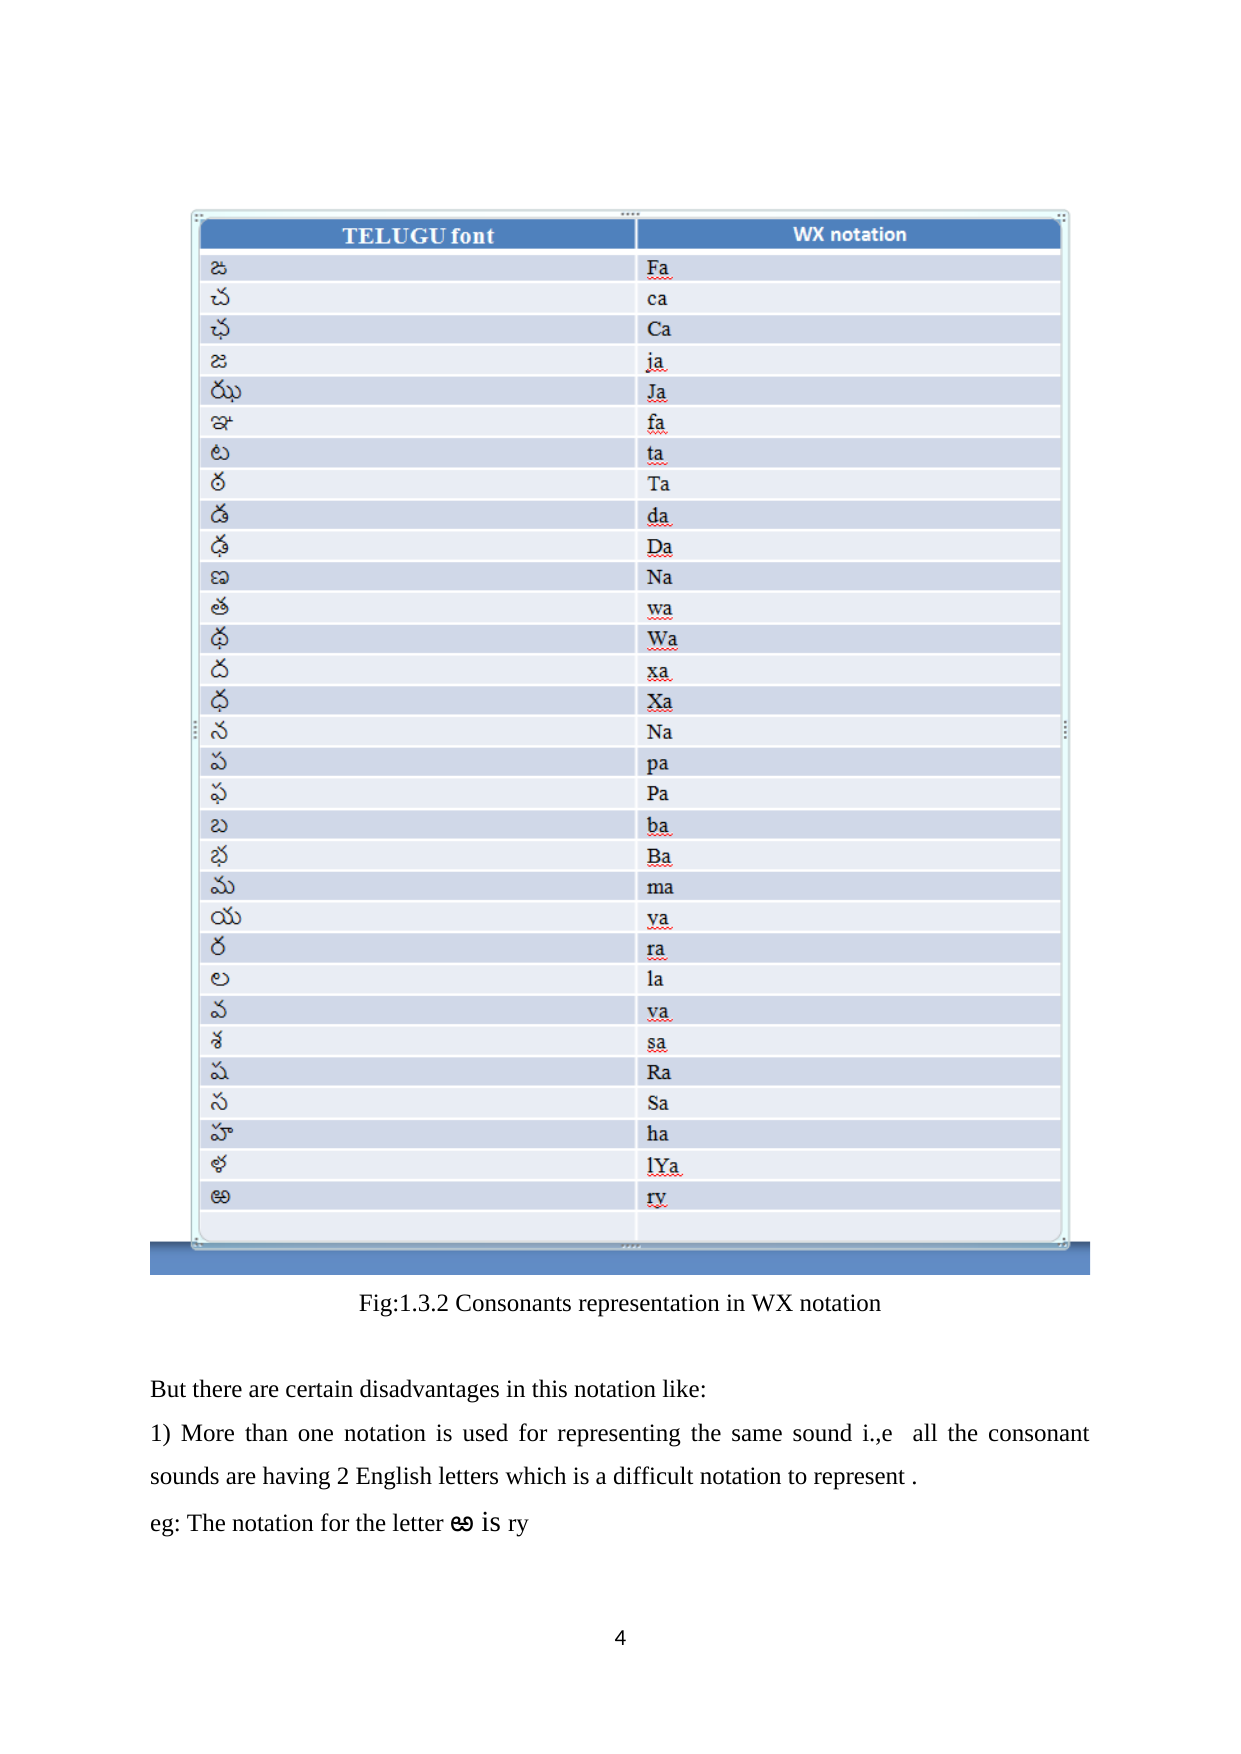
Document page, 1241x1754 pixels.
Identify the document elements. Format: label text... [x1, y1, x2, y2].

text 1) More than one notation is used for representing the same sound i.,e all the consonant sounds are having 2 English letters which is a difficult notation to represent . [150, 1418, 1090, 1489]
text Fig:1.3.2 Consonants representation in WX notation [150, 1288, 1090, 1317]
text eg: The notation for the letter ఱ is ry [150, 1504, 1090, 1537]
picture [150, 150, 1091, 1275]
text But there are certain disadvantages in this notation like: [150, 1374, 1090, 1403]
